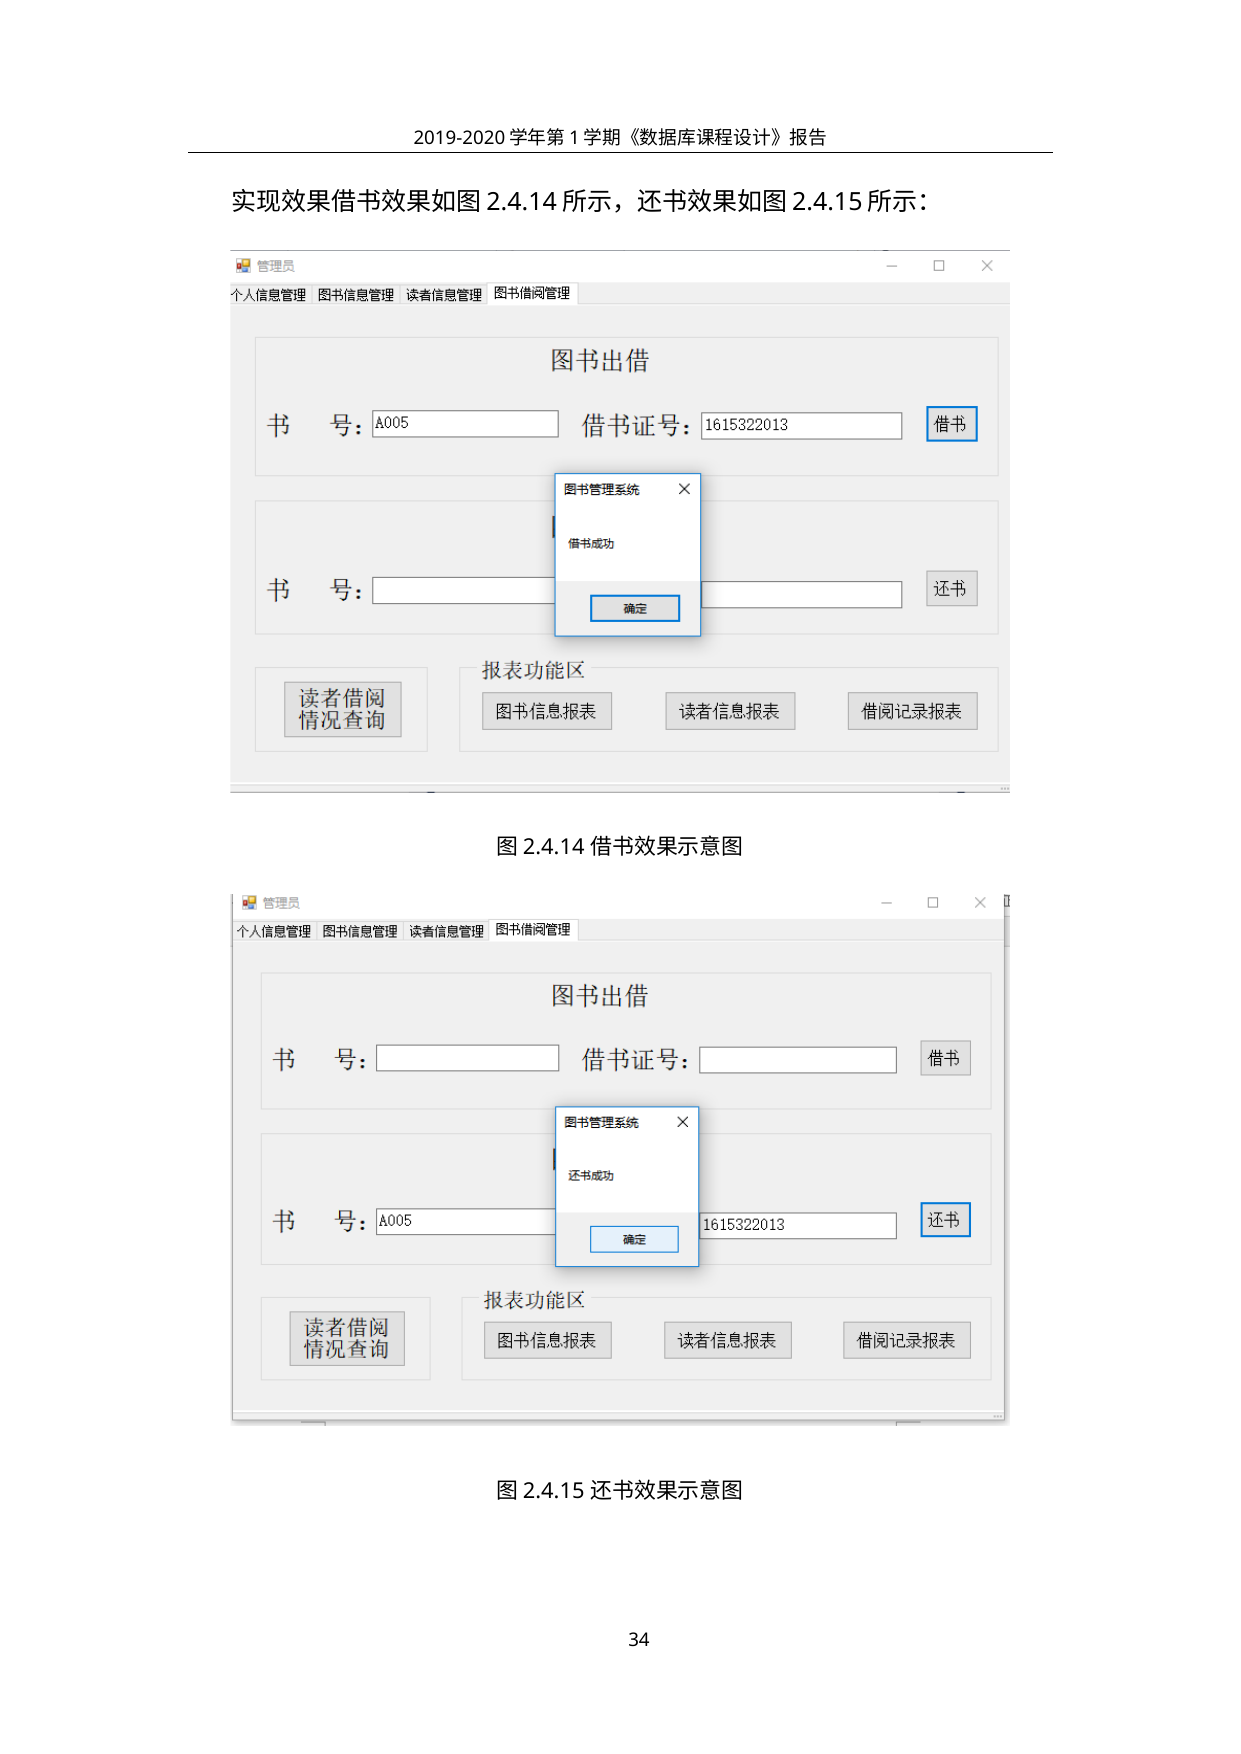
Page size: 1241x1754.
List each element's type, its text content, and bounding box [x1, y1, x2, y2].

picture [230, 894, 1010, 1426]
text 实现效果借书效果如图2.4.14所示，还书效果如图2.4.15所示： [187, 165, 1053, 233]
text 图2.4.15 还书效果示意图 [187, 1472, 1053, 1506]
text 图2.4.14 借书效果示意图 [187, 828, 1053, 862]
picture [230, 250, 1010, 793]
